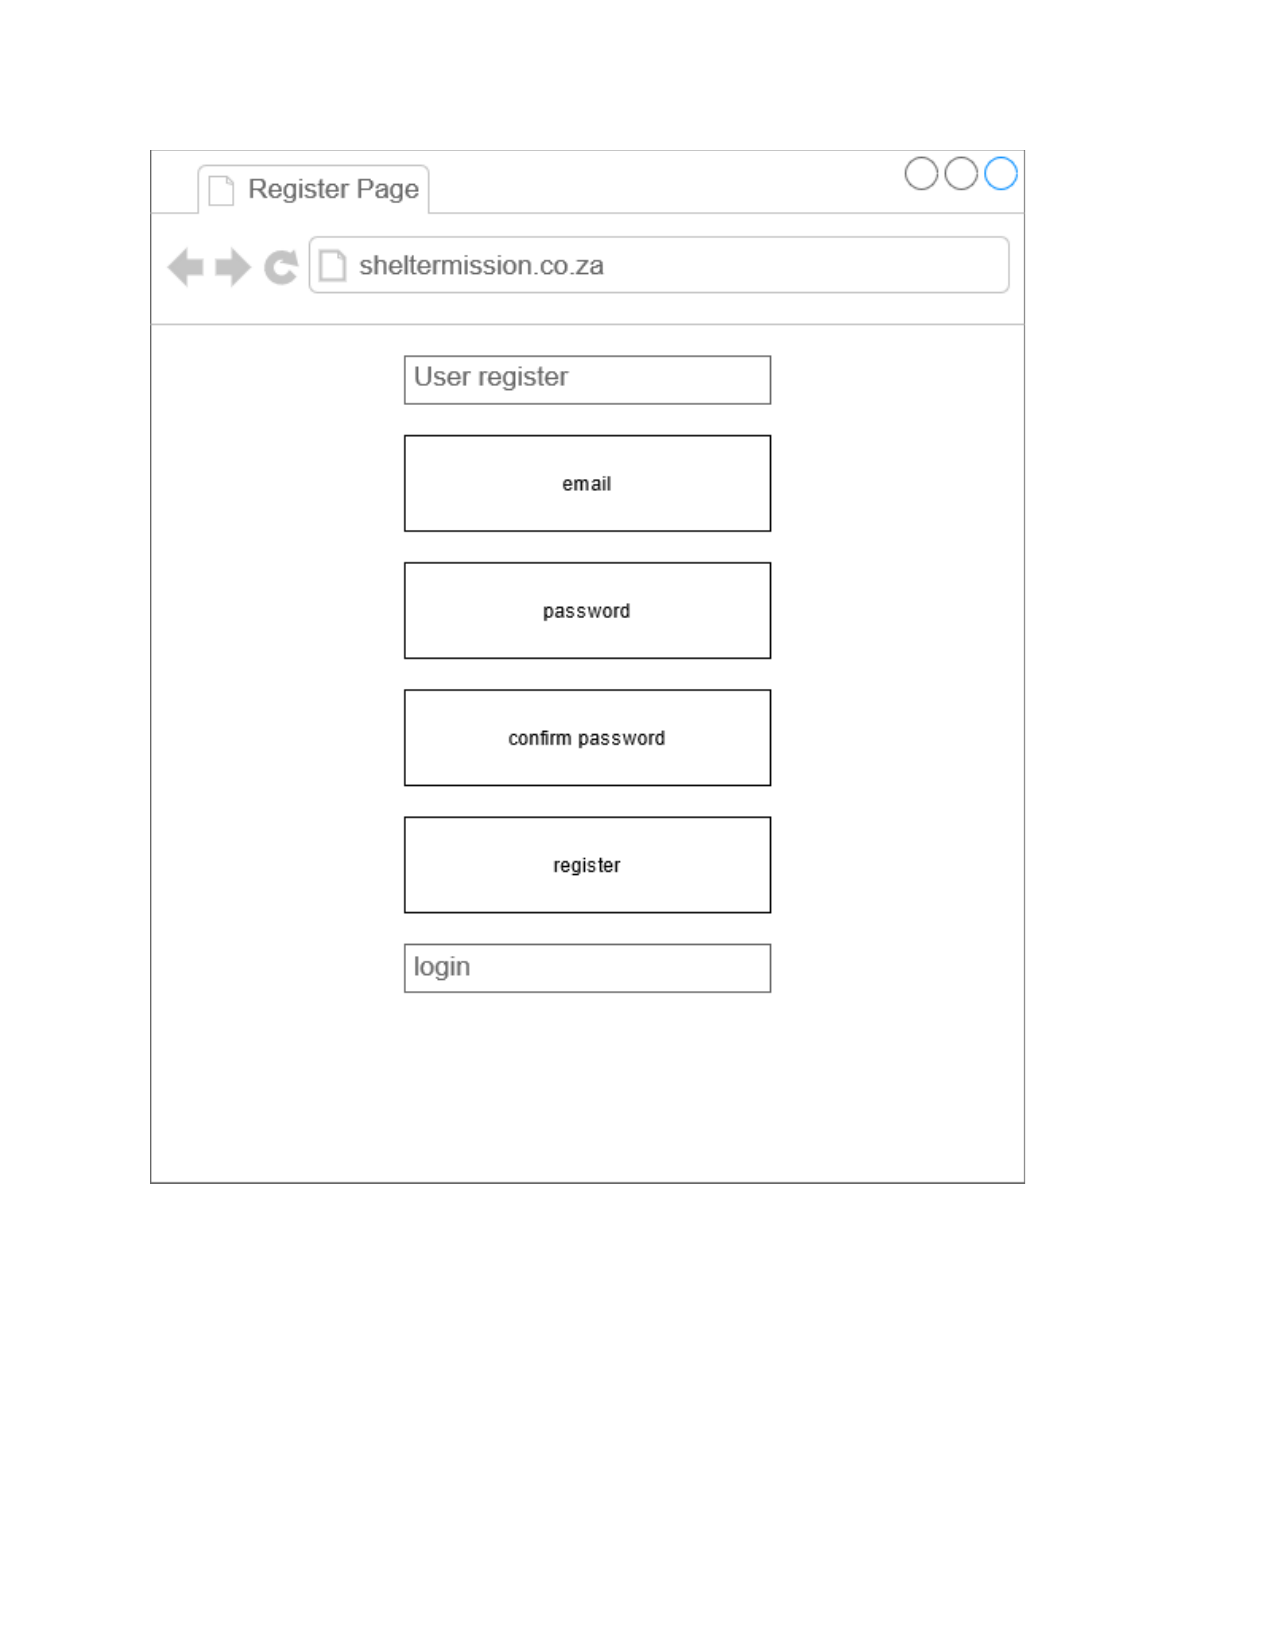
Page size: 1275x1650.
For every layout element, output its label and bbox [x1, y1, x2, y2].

picture [150, 150, 1025, 1184]
